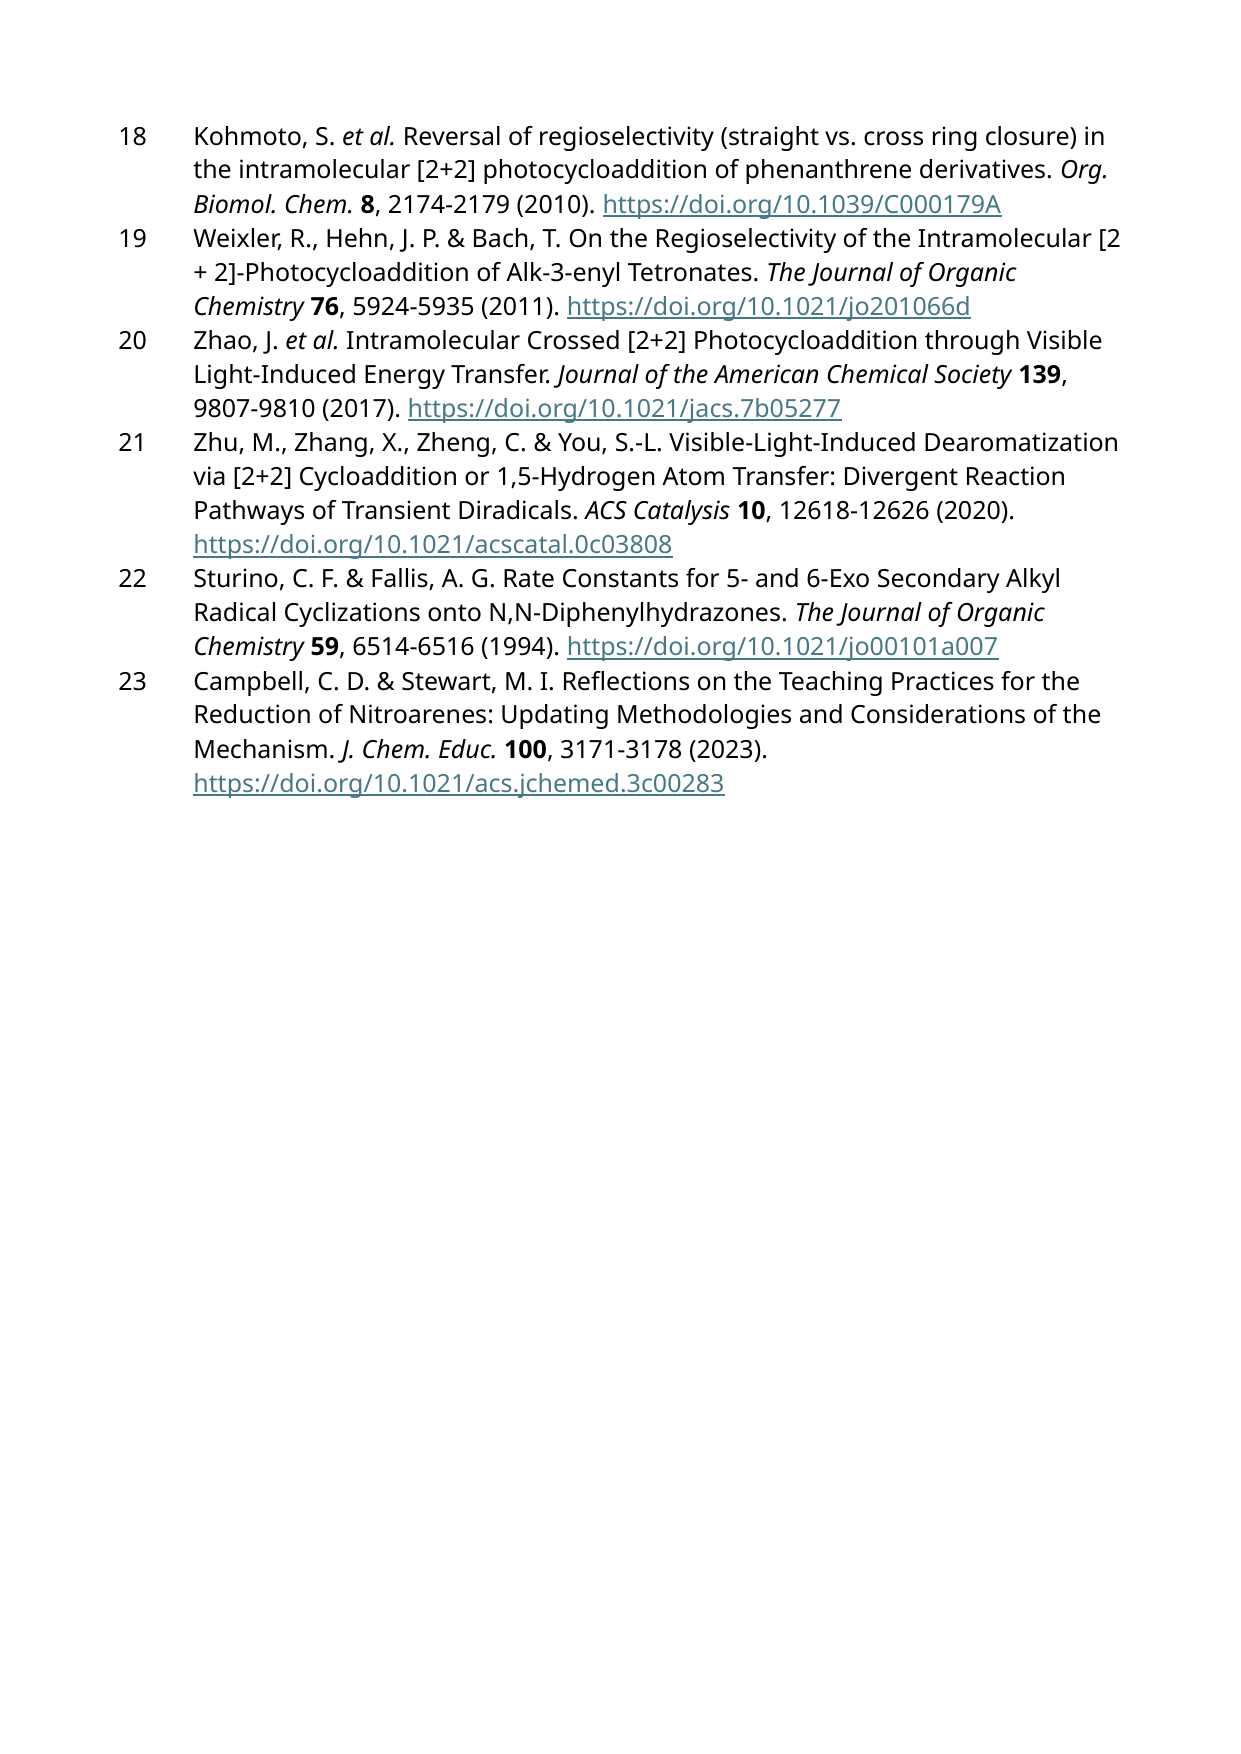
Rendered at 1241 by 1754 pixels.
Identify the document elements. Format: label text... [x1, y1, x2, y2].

text 22 Sturino, C. F. & Fallis, A. G. Rate Constants for 5- and 6-Exo Secondary Alkyl Radical Cyclizations onto N,N-Diphenylhydrazones. The Journal of Organic Chemistry 59, 6514-6516 (1994). https://doi.org/10.1021/jo00101a007 [118, 561, 1122, 663]
text 18 Kohmoto, S. et al. Reversal of regioselectivity (straight vs. cross ring closure) in the intramolecular [2+2] photocycloaddition of phenanthrene derivatives. Org. Biomol. Chem. 8, 2174-2179 (2010). https://doi.org/10.1039/C000179A [118, 118, 1122, 220]
text 19 Weixler, R., Hehn, J. P. & Bach, T. On the Regioselectivity of the Intramolecular [2 + 2]-Photocycloaddition of Alk-3-enyl Tetronates. The Journal of Organic Chemistry 76, 5924-5935 (2011). https://doi.org/10.1021/jo201066d [118, 220, 1122, 322]
text 21 Zhu, M., Zhang, X., Zheng, C. & You, S.-L. Visible-Light-Induced Dearomatization via [2+2] Cycloaddition or 1,5-Hydrogen Atom Transfer: Divergent Reaction Pathways of Transient Diradicals. ACS Catalysis 10, 12618-12626 (2020). https://doi.org/10.1021/acscatal.0c03808 [118, 425, 1122, 561]
text 20 Zhao, J. et al. Intramolecular Crossed [2+2] Photocycloaddition through Visible Light-Induced Energy Transfer. Journal of the American Chemical Society 139, 9807-9810 (2017). https://doi.org/10.1021/jacs.7b05277 [118, 322, 1122, 425]
text 23 Campbell, C. D. & Stewart, M. I. Reflections on the Teaching Practices for the Reduction of Nitroarenes: Updating Methodologies and Considerations of the Mechanism. J. Chem. Educ. 100, 3171-3178 (2023). https://doi.org/10.1021/acs.jchemed.3c00283 [118, 663, 1122, 799]
